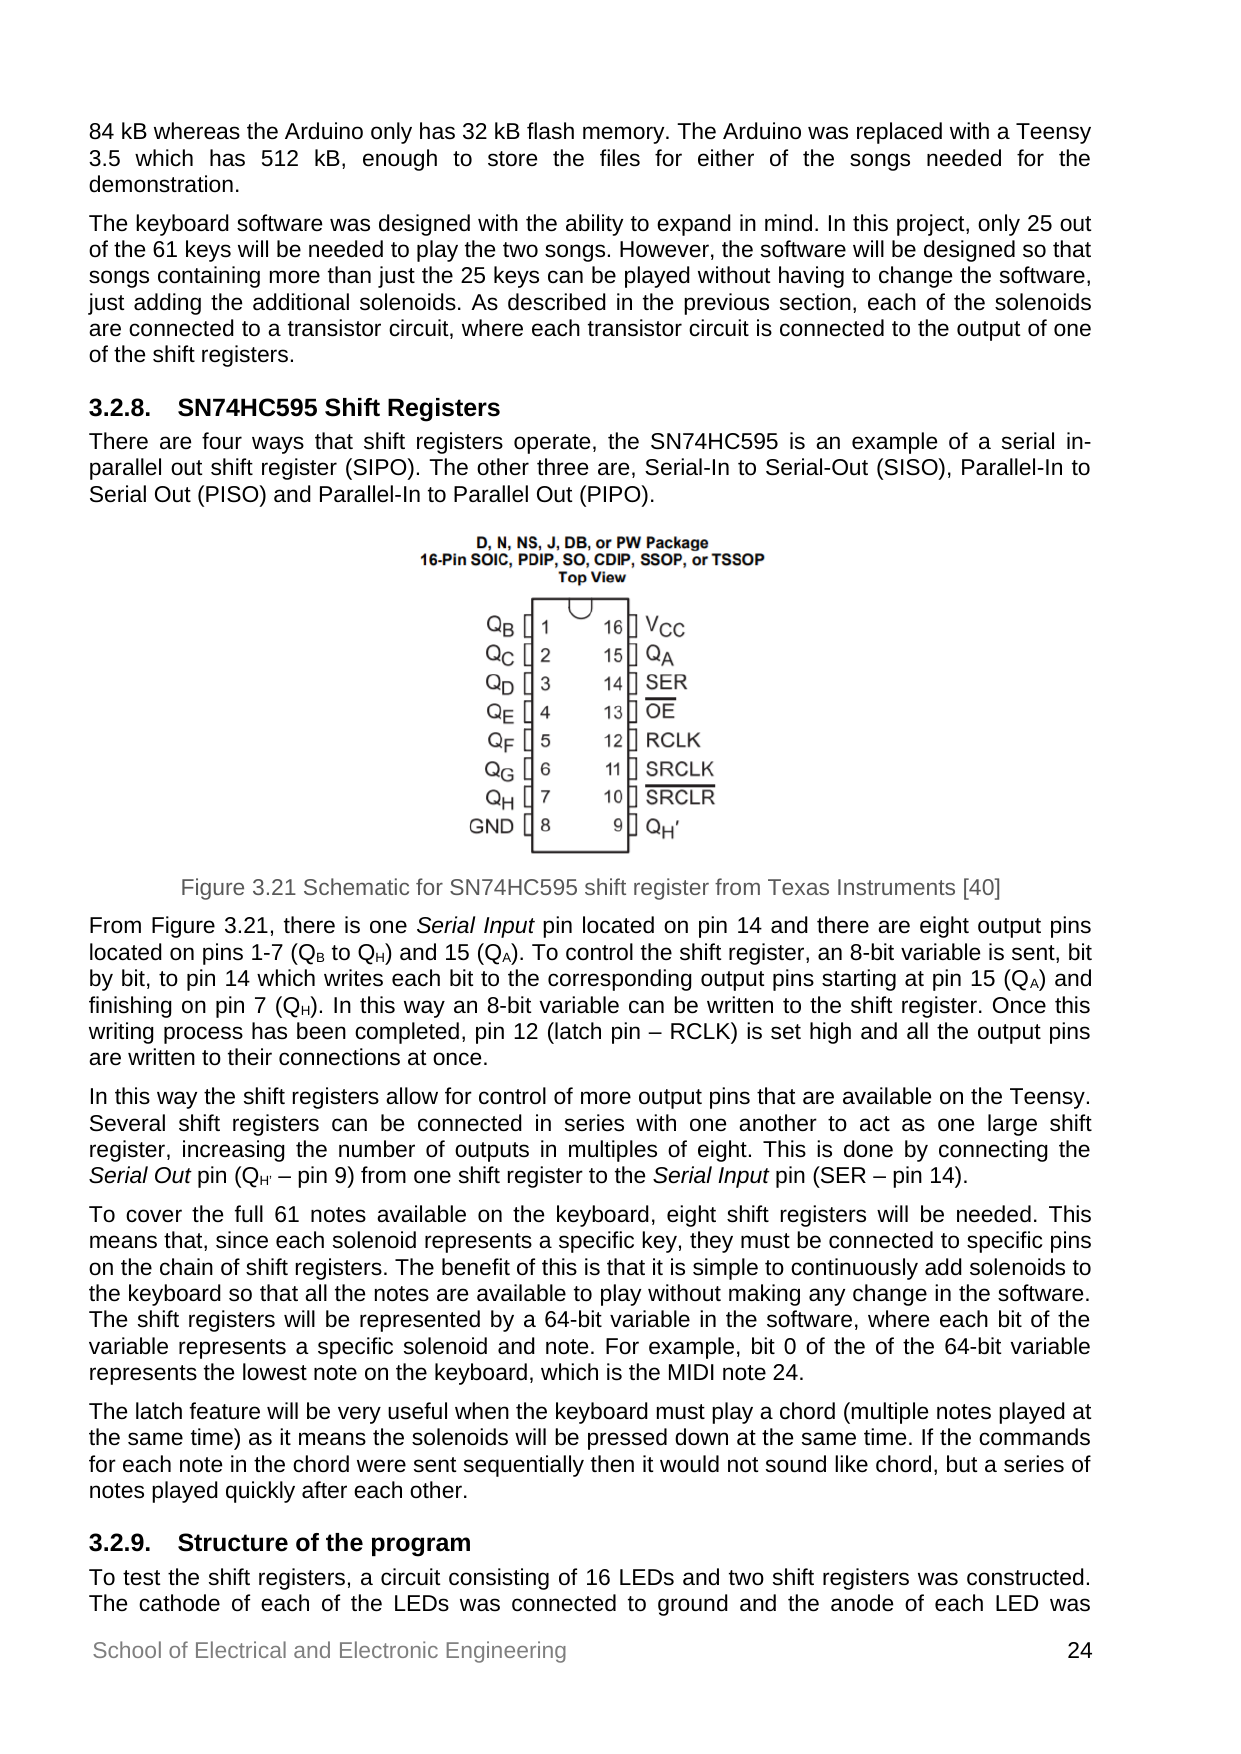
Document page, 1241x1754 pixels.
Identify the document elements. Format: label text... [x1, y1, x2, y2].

text The keyboard software was designed with the ability to expand in mind. In this project, only 25 out of the 61 keys will be needed to play the two songs. However, the software will be designed so that songs containing more than just the 25 keys can be played without having to change the software, just adding the additional solenoids. As described in the previous section, each of the solenoids are connected to a transistor circuit, where each transistor circuit is connected to the output of one of the shift registers. [89, 210, 1092, 368]
text Figure 3.9 Schematic for SN74HC595 shift register from Texas Instruments [89, 874, 1092, 900]
text The latch feature will be very useful when the keyboard must play a chord (multiple notes played at the same time) as it means the solenoids will be pressed down at the same time. If the commands for each note in the chord were sent sequentially then it would not sound like chord, but a series of notes played quickly after each other. [89, 1398, 1092, 1503]
text In this way the shift registers allow for control of more output pins that are available on the Teensy. Several shift registers can be connected in series with one another to act as one large shift register, increasing the number of outputs in multiples of eight. This is done by connecting the Serial Out pin (QH’ – pin 9) from one shift register to the Serial Input pin (SER – pin 14). [89, 1083, 1092, 1188]
subtitle Structure of the program [89, 1528, 1092, 1557]
picture [411, 519, 771, 862]
text To cover the full 61 notes available on the keyboard, eight shift registers will be needed. This means that, since each solenoid represents a specific key, they must be connected to specific pins on the chain of shift registers. The benefit of this is that it is simple to continuously add solenoids to the keyboard so that all the notes are available to play without making any change in the software. The shift registers will be represented by a 64-bit variable in the software, where each bit of the variable represents a specific solenoid and note. For example, bit 0 of the of the 64-bit variable represents the lowest note on the keyboard, which is the MIDI note 24. [89, 1201, 1092, 1386]
text There are four ways that shift registers operate, the SN74HC595 is an example of a serial in-parallel out shift register (SIPO). The other three are, Serial-In to Serial-Out (SISO), Parallel-In to Serial Out (PISO) and Parallel-In to Parallel Out (PIPO). [89, 428, 1092, 507]
subtitle SN74HC595 Shift Registers [89, 393, 1092, 422]
